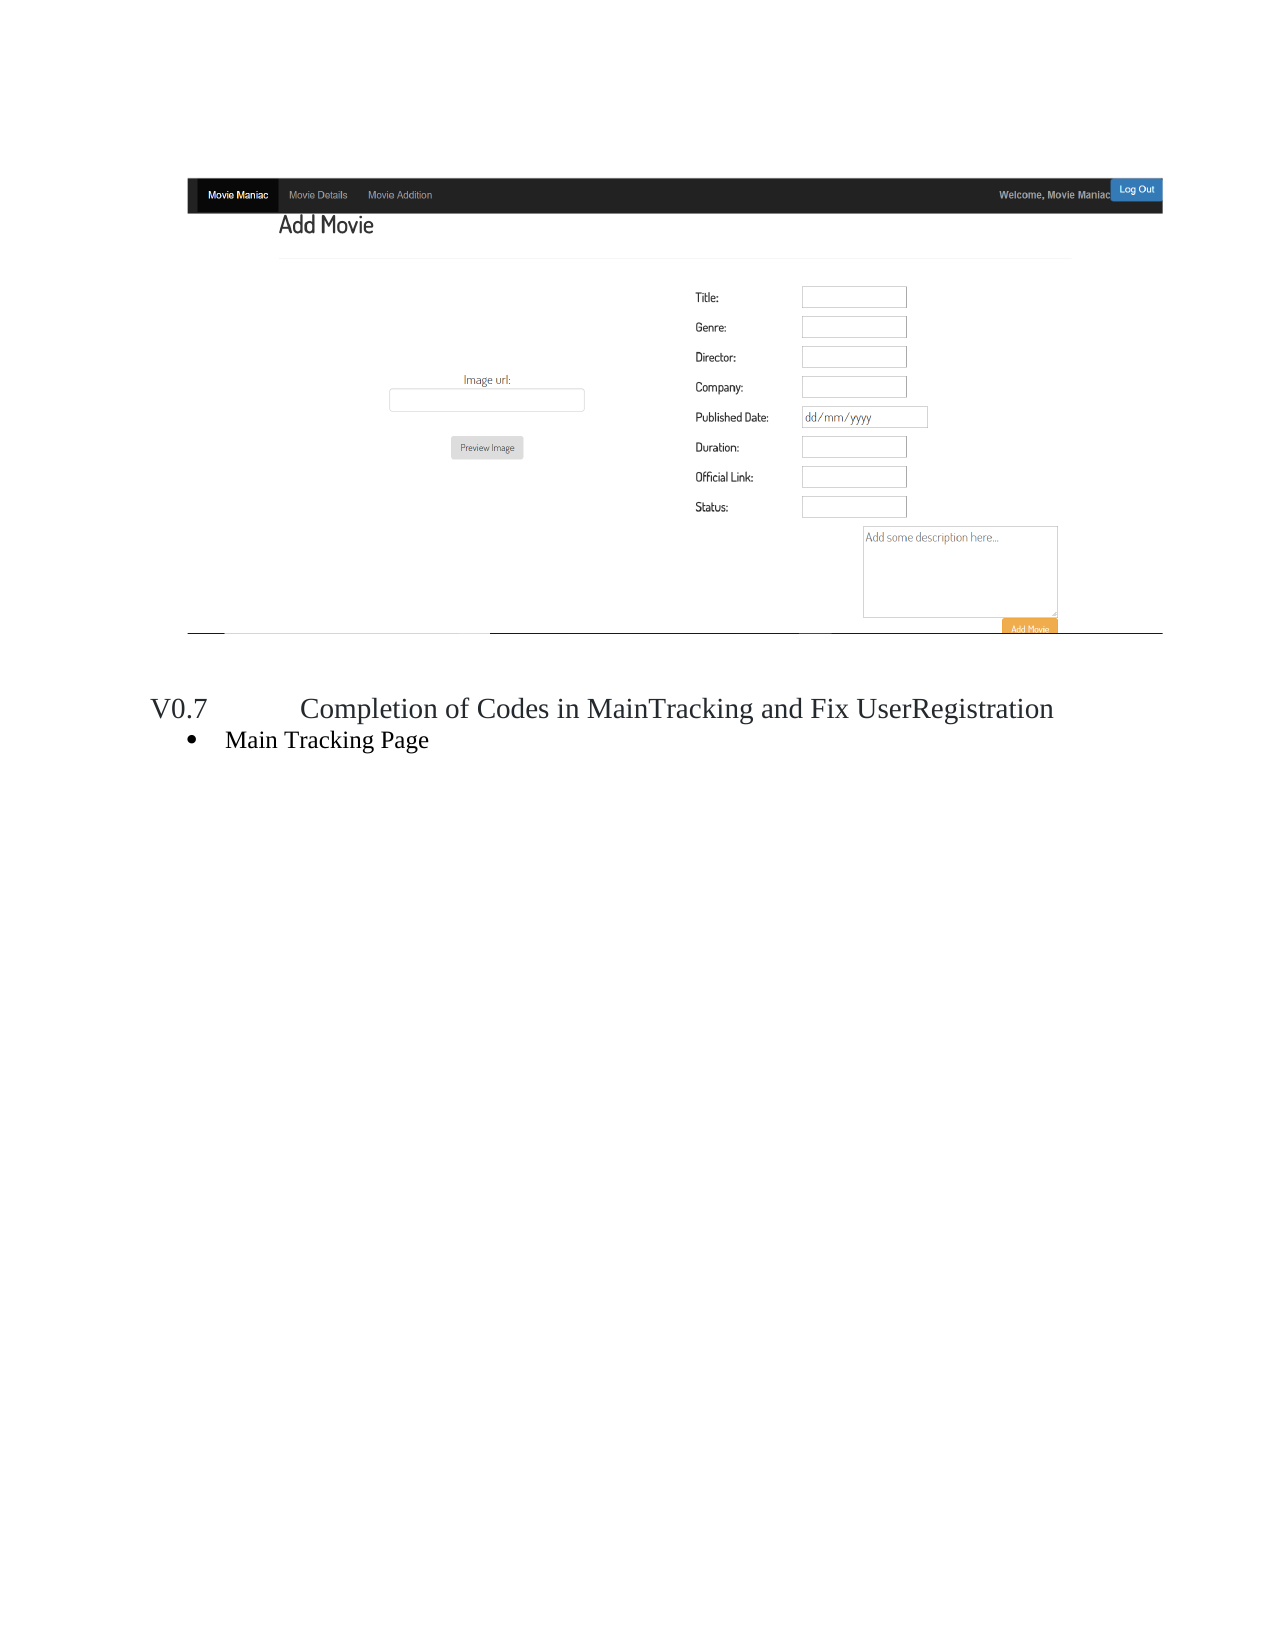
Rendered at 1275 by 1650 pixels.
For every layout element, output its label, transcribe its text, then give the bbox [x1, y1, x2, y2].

picture [187, 177, 1163, 634]
list Main Tracking Page [187, 725, 1125, 754]
text V0.7 Completion of Codes in MainTracking and Fix UserRegistration [150, 692, 1125, 725]
